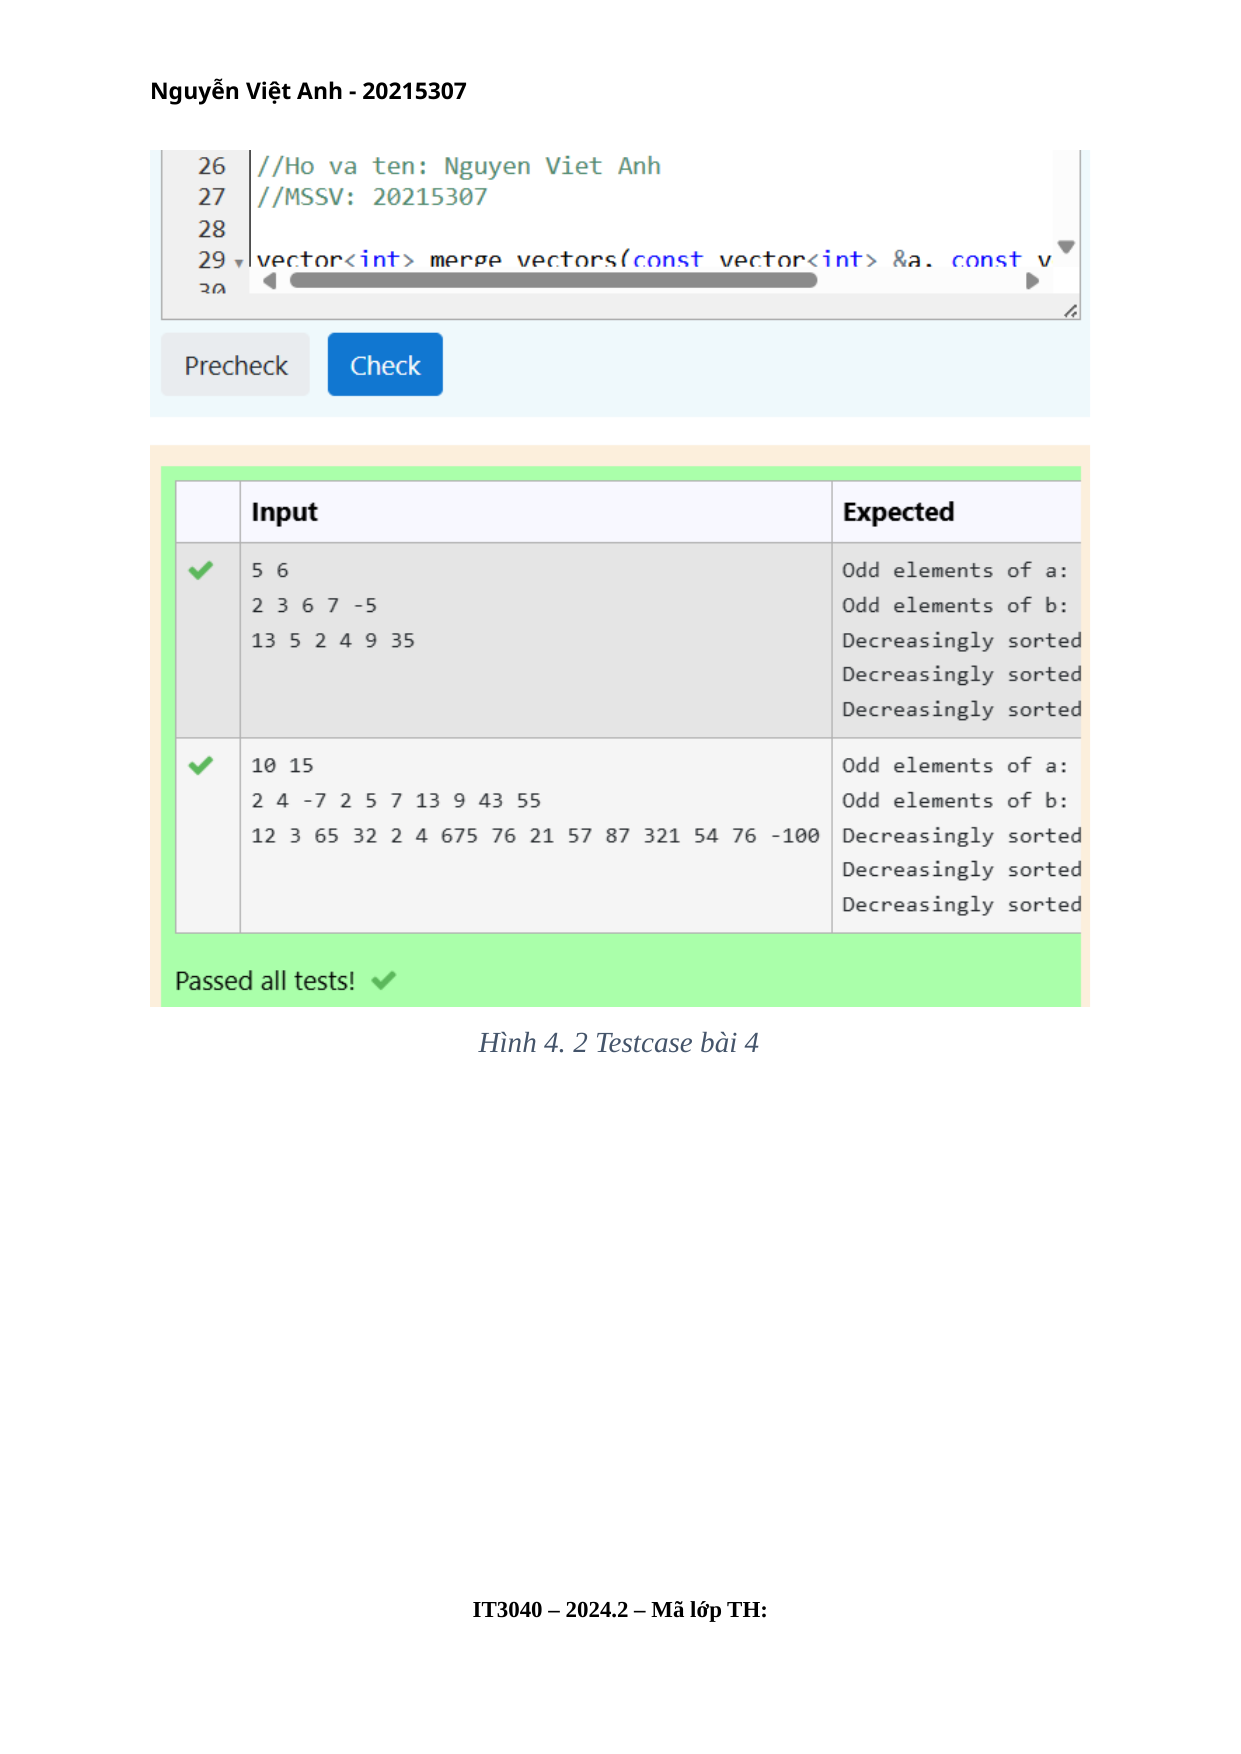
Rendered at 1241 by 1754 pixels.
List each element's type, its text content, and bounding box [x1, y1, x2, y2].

text Hình 4. 2 Testcase bài 4 [150, 1025, 1090, 1058]
picture [150, 150, 1091, 1007]
